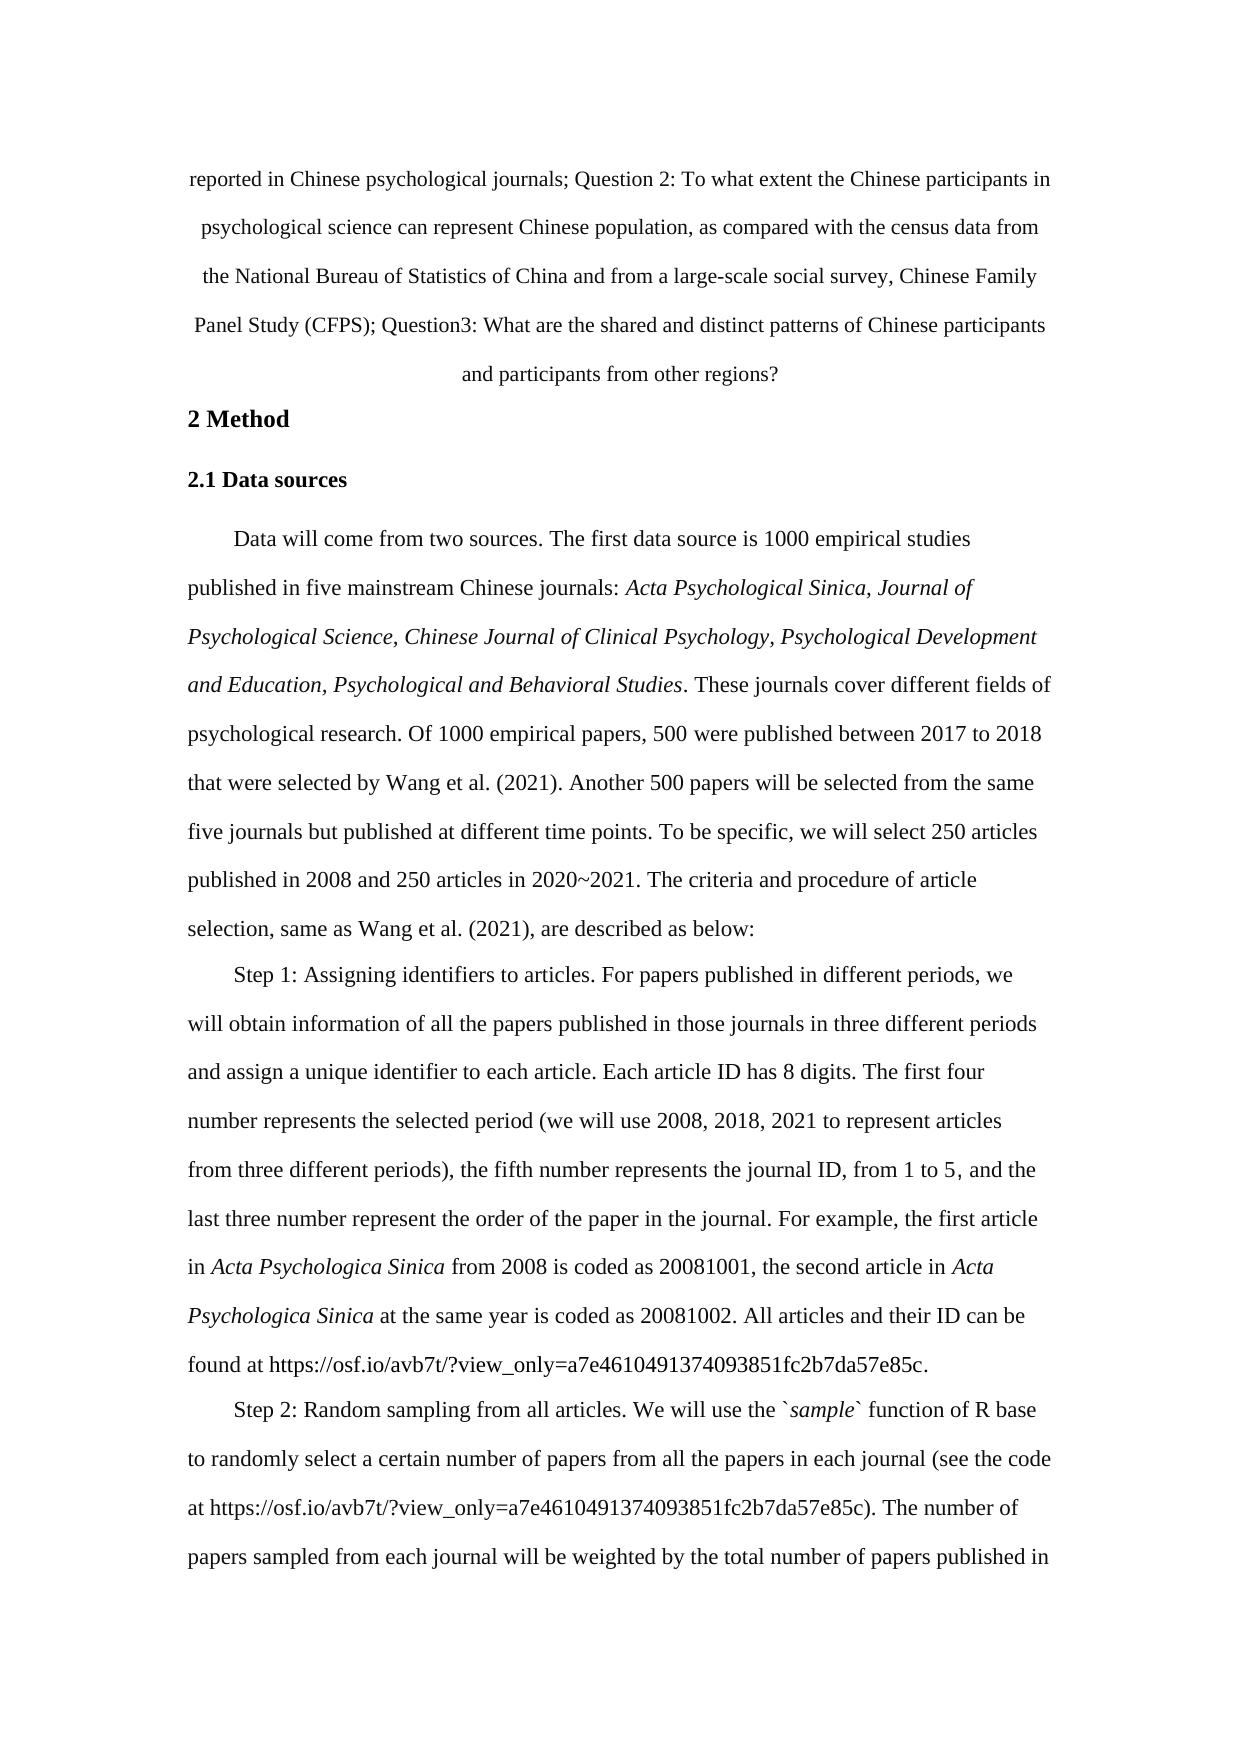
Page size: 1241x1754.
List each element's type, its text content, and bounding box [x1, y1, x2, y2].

text Step 1: Assigning identifiers to articles. For papers published in different periods, we will obtain information of all the papers published in those journals in three different periods and assign a unique identifier to each article. Each article ID has 8 digits. The first four number represents the selected period (we will use 2008, 2018, 2021 to represent articles from three different periods), the fifth number represents the journal ID, from 1 to 5, and the last three number represent the order of the paper in the journal. For example, the first article in Acta Psychologica Sinica from 2008 is coded as 20081001, the second article in Acta Psychologica Sinica at the same year is coded as 20081002. All articles and their ID can be found at https://osf.io/avb7t/?view_only=a7e4610491374093851fc2b7da57e85c. [187, 958, 1053, 1380]
text Data will come from two sources. The first data source is 1000 empirical studies published in five mainstream Chinese journals: Acta Psychological Sinica, Journal of Psychological Science, Chinese Journal of Clinical Psychology, Psychological Development and Education, Psychological and Behavioral Studies. These journals cover different fields of psychological research. Of 1000 empirical papers, 500 were published between 2017 to 2018 that were selected by Wang et al. (2021). Another 500 papers will be selected from the same five journals but published at different time points. To be specific, we will select 250 articles published in 2008 and 250 articles in 2020~2021. The criteria and procedure of article selection, same as Wang et al. (2021), are described as below: [187, 522, 1053, 945]
text 2 Method [187, 402, 1053, 434]
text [187, 1393, 1053, 1572]
text 2.1 Data sources [187, 463, 1053, 496]
text Figure 1. Schema of the current meta-research. Question 1: Whether characteristics of Chinese participants reported in large-scale international collaboration are similar to those reported in Chinese psychological journals; Question 2: To what extent the Chinese participants in psychological science can represent Chinese population, as compared with the census data from the National Bureau of Statistics of China and from a large-scale social survey, Chinese Family Panel Study (CFPS); Question3: What are the shared and distinct patterns of Chinese participants and participants from other regions? [187, 162, 1053, 389]
